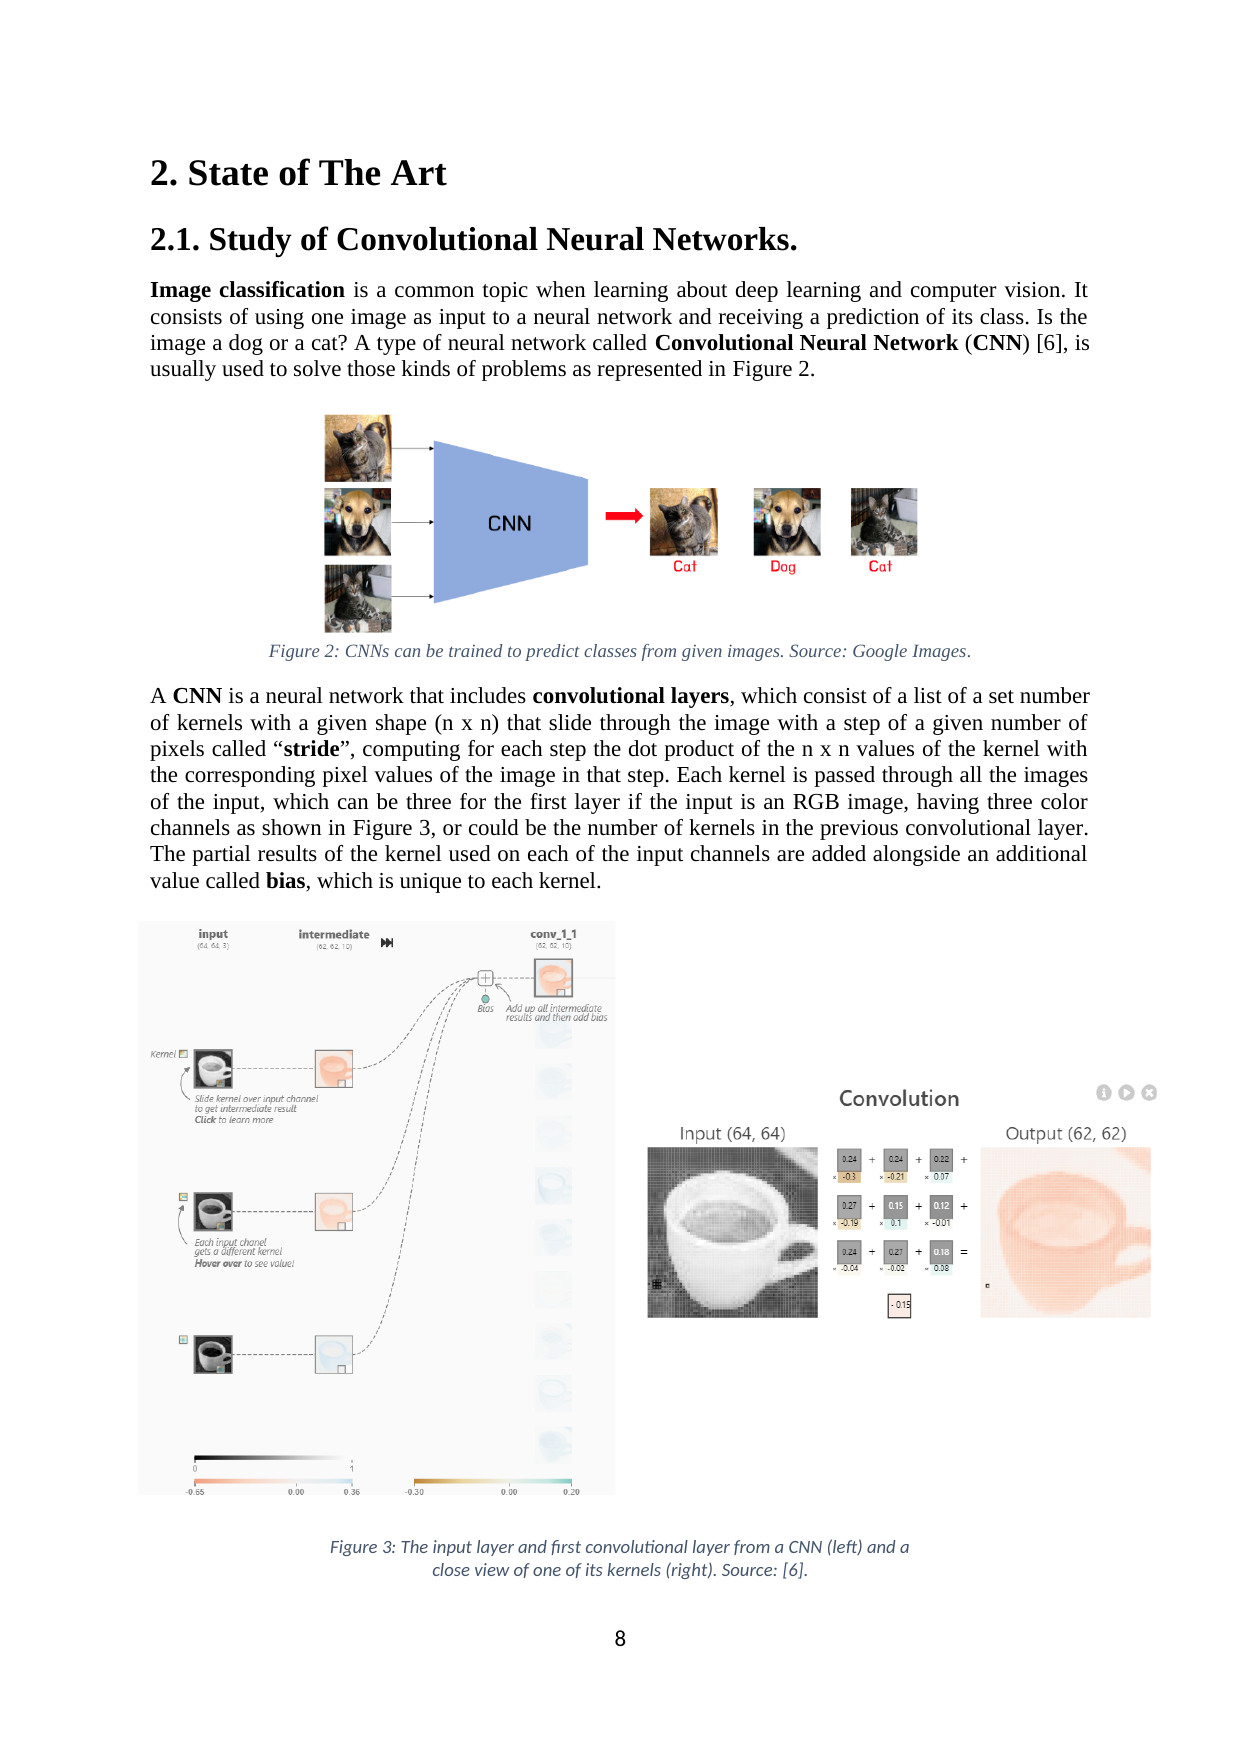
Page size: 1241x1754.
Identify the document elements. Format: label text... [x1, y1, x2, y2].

picture [137, 921, 615, 1494]
subtitle 2.1. Study of Convolutional Neural Networks. [150, 219, 1090, 257]
subtitle 2. State of The Art [150, 150, 1090, 193]
text Figure 2: CNNs can be trained to predict classes from given images. Source: Google Images. [150, 640, 1090, 661]
text Image classification is a common topic when learning about deep learning and computer vision. It consists of using one image as input to a neural network and receiving a prediction of its class. Is the image a dog or a cat? A type of neural network called Convolutional Neural Network (CNN) [6], is usually used to solve those kinds of problems as represented in Figure 2. [150, 276, 1090, 382]
text A CNN is a neural network that includes convolutional layers, which consist of a list of a set number of kernels with a given shape (n x n) that slide through the image with a step of a given number of pixels called “stride”, computing for each step the dot product of the n x n values of the kernel with the corresponding pixel values of the image in that step. Each kernel is passed through all the images of the input, which can be three for the first layer if the input is an RGB image, having three color channels as shown in Figure 3, or could be the number of kernels in the previous convolutional layer. The partial results of the kernel used on each of the input channels are added alongside an additional value called bias, which is unique to each kernel. [150, 682, 1090, 893]
picture [638, 1080, 1163, 1328]
picture [317, 408, 924, 640]
